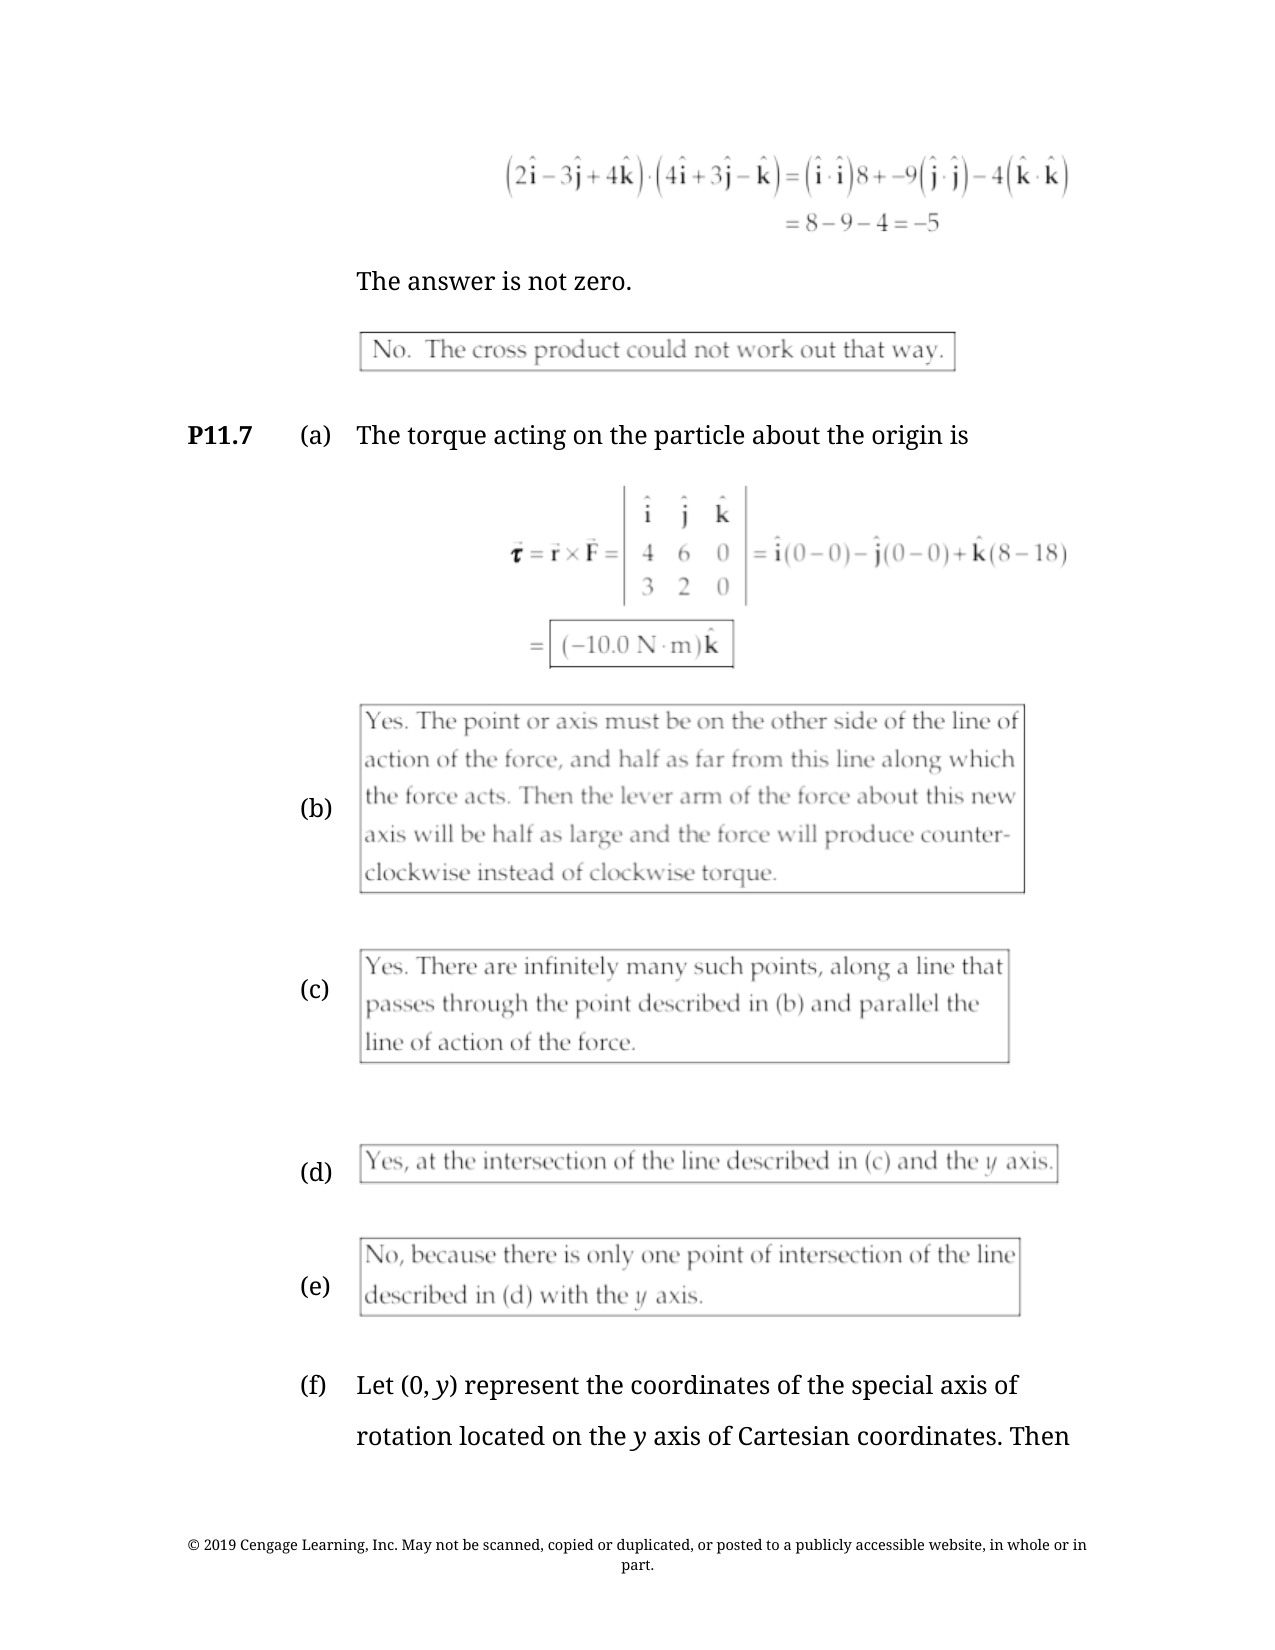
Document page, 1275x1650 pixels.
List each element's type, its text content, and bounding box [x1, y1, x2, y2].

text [187, 1368, 1087, 1453]
text The answer is not zero. [187, 264, 1087, 298]
text (d) [187, 1139, 1087, 1204]
text (b) [187, 700, 1087, 915]
text (c) [187, 944, 1087, 1084]
text (e) [187, 1234, 1087, 1338]
text P11.7 (a) The torque acting on the particle about the origin is [187, 418, 1087, 452]
